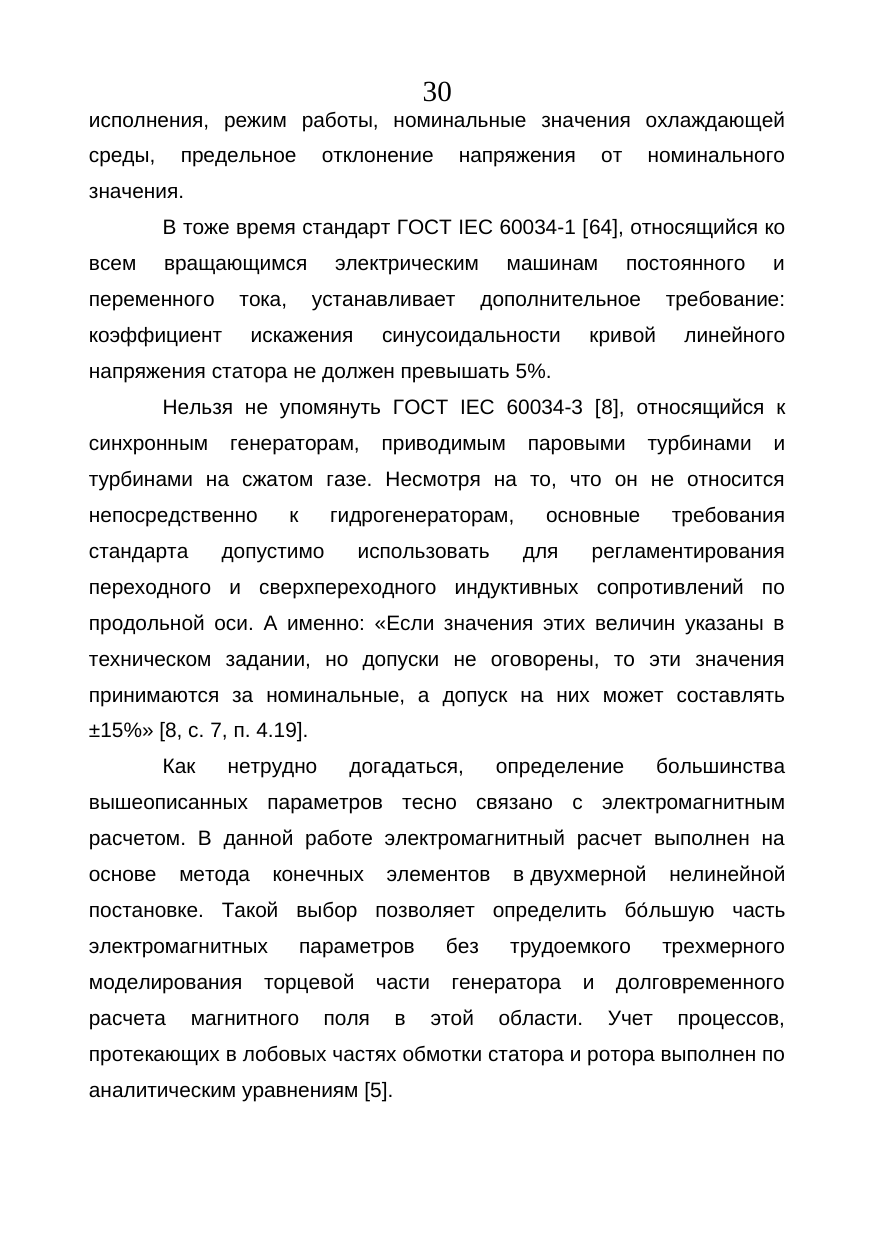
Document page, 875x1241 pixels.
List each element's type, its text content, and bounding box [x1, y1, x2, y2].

text Как нетрудно догадаться, определение большинства вышеописанных параметров тесно связано с электромагнитным расчетом. В данной работе электромагнитный расчет выполнен на основе метода конечных элементов в двухмерной нелинейной постановке. Такой выбор позволяет определить бо́льшую часть электромагнитных параметров без трудоемкого трехмерного моделирования торцевой части генератора и долговременного расчета магнитного поля в этой области. Учет процессов, протекающих в лобовых частях обмотки статора и ротора выполнен по аналитическим уравнениям [5]. [89, 754, 785, 1102]
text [89, 107, 785, 203]
text Нельзя не упомянуть ГОСТ IEC 60034-3 [8], относящийся к синхронным генераторам, приводимым паровыми турбинами и турбинами на сжатом газе. Несмотря на то, что он не относится непосредственно к гидрогенераторам, основные требования стандарта допустимо использовать для регламентирования переходного и сверхпереходного индуктивных сопротивлений по продольной оси. А именно: «Если значения этих величин указаны в техническом задании, но допуски не оговорены, то эти значения принимаются за номинальные, а допуск на них может составлять ±15%» [8, с. 7, п. 4.19]. [89, 395, 785, 742]
text В тоже время стандарт ГОСТ IEC 60034-1 [64], относящийся ко всем вращающимся электрическим машинам постоянного и переменного тока, устанавливает дополнительное требование: коэффициент искажения синусоидальности кривой линейного напряжения статора не должен превышать 5%. [89, 215, 785, 383]
